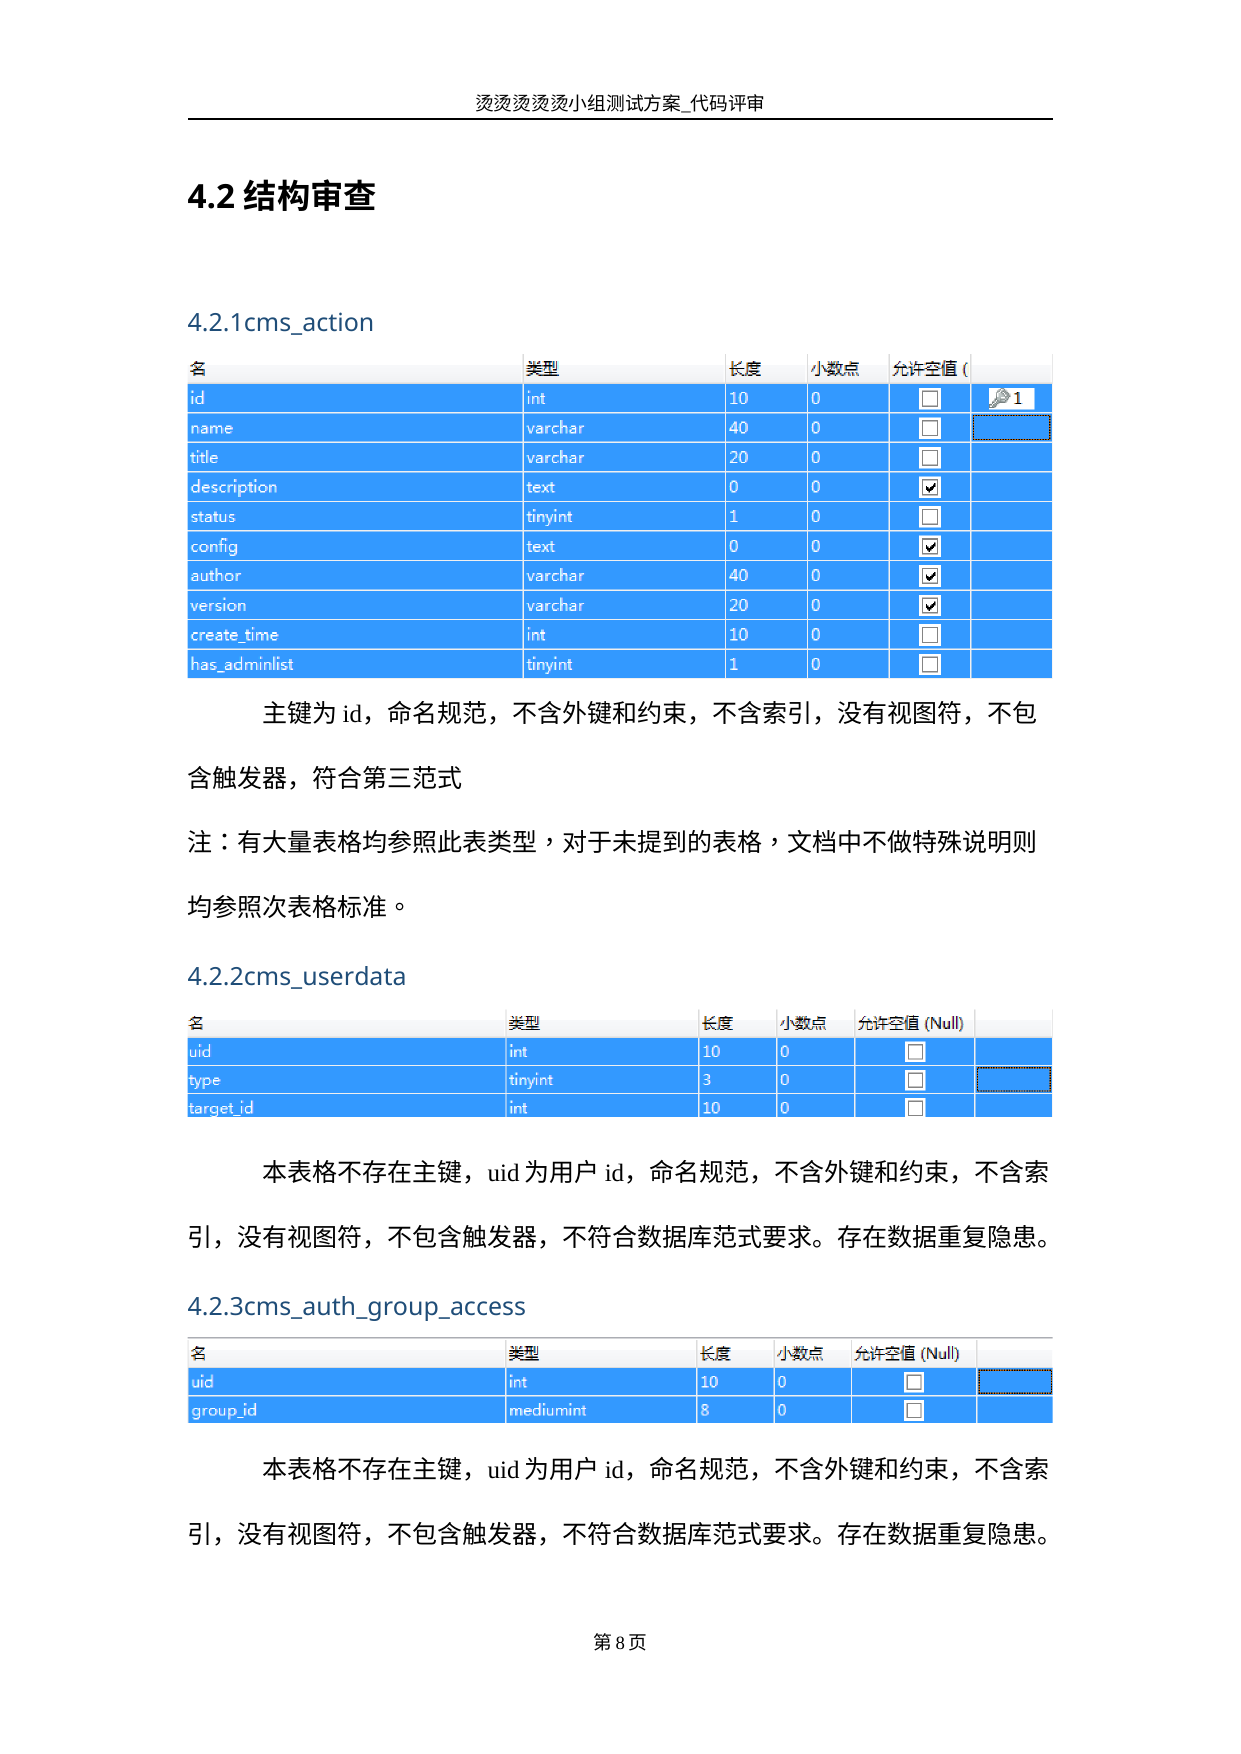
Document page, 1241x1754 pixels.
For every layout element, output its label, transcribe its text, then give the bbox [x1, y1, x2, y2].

text 本表格不存在主键，uid为用户id，命名规范，不含外键和约束，不含索引，没有视图符，不包含触发器，不符合数据库范式要求。存在数据重复隐患。 [187, 1435, 1053, 1565]
text 主键为id，命名规范，不含外键和约束，不含索引，没有视图符，不包含触发器，符合第三范式 [187, 679, 1053, 809]
subtitle 4.2.3cms_auth_group_access [187, 1273, 1053, 1337]
subtitle 4.2 结构审查 [187, 162, 1053, 227]
subtitle 4.2.2cms_userdata [187, 943, 1053, 1008]
text 本表格不存在主键，uid为用户id，命名规范，不含外键和约束，不含索引，没有视图符，不包含触发器，不符合数据库范式要求。存在数据重复隐患。 [187, 1138, 1053, 1268]
text 注：有大量表格均参照此表类型，对于未提到的表格，文档中不做特殊说明则均参照次表格标准。 [187, 809, 1053, 939]
picture [187, 354, 1053, 679]
picture [187, 1008, 1053, 1117]
subtitle 4.2.1cms_action [187, 289, 1053, 354]
picture [187, 1337, 1053, 1423]
